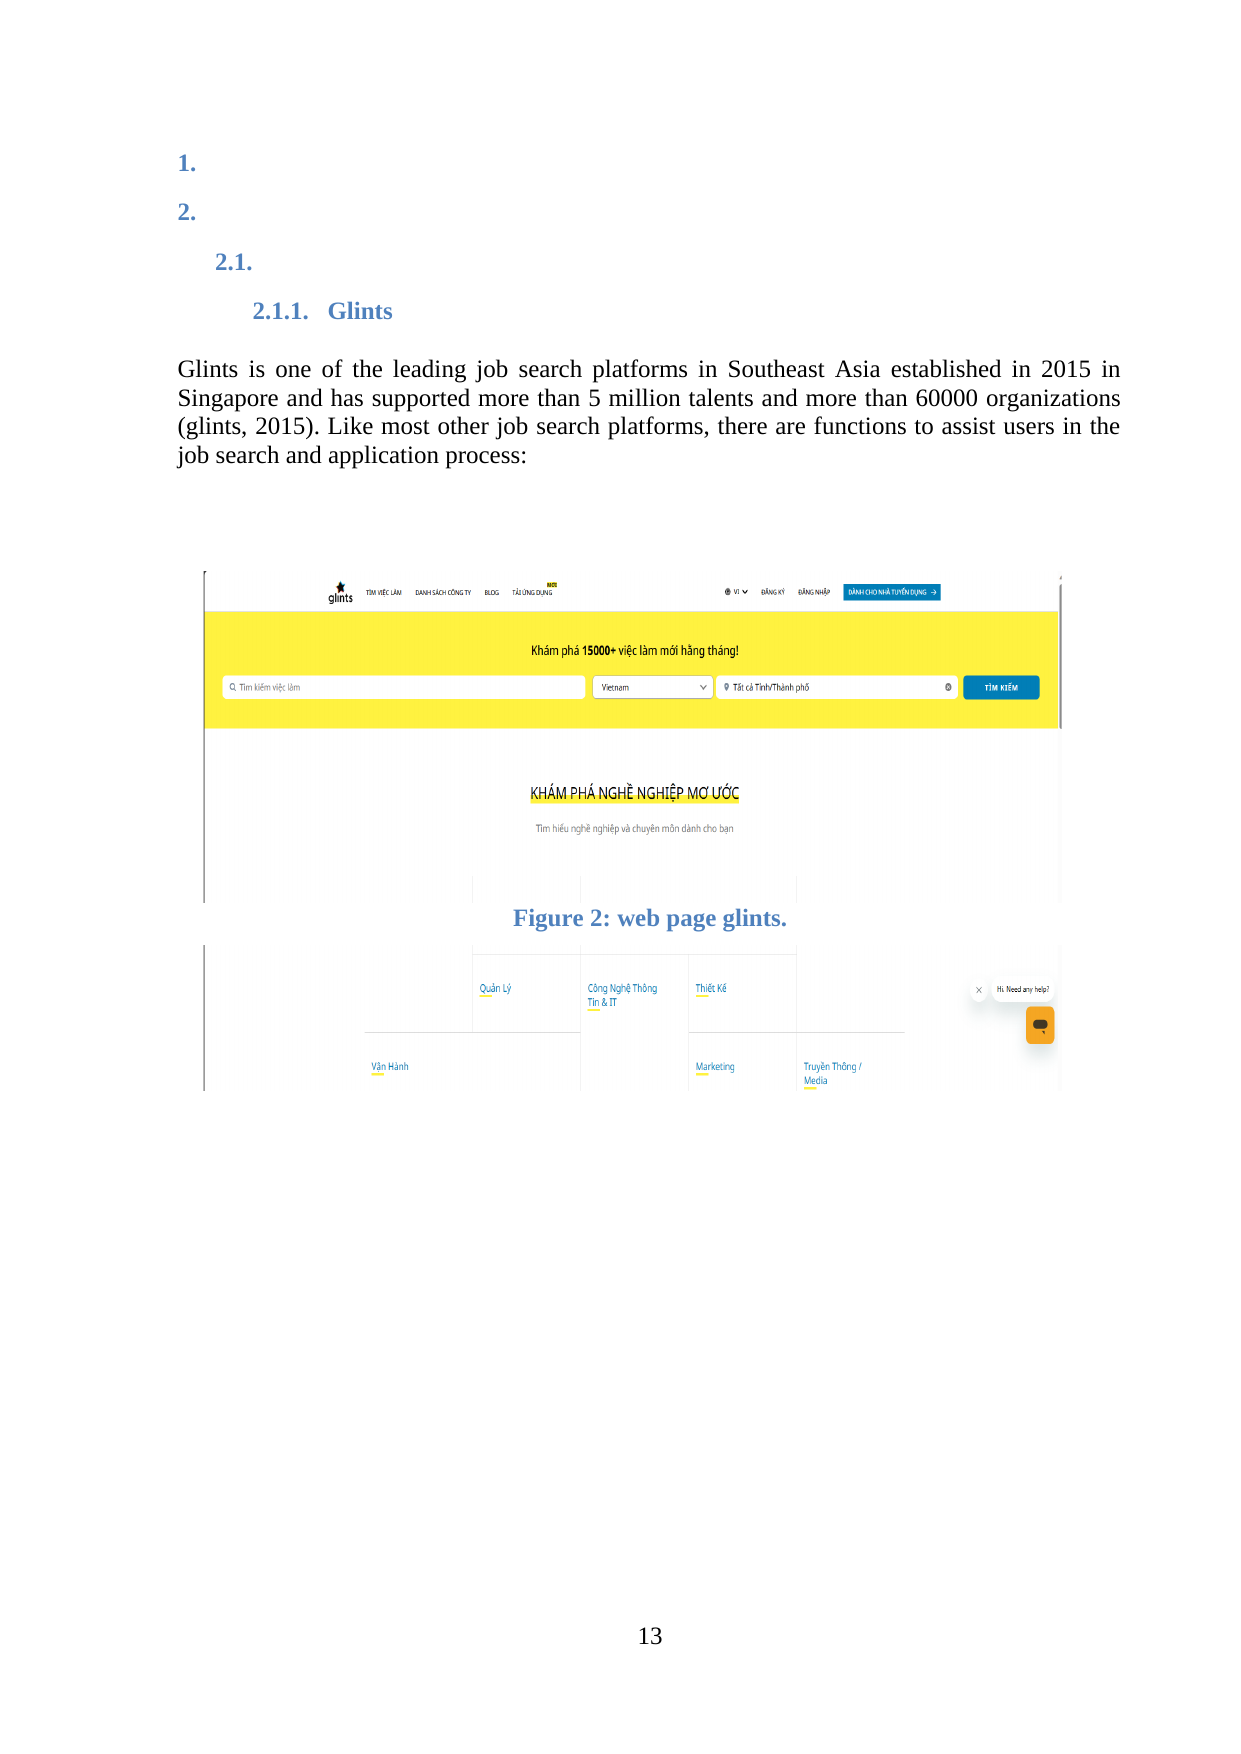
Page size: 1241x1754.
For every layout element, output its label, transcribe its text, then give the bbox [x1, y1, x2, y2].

text Glints is one of the leading job search platforms in Southeast Asia established in 2015 in Singapore and has supported more than 5 million talents and more than 60000 organizations. Like most other job search platforms, there are functions to assist users in the job search and application process: [177, 354, 1122, 469]
picture [203, 571, 1062, 903]
picture [203, 945, 1062, 1091]
subtitle Glints [252, 296, 1122, 325]
